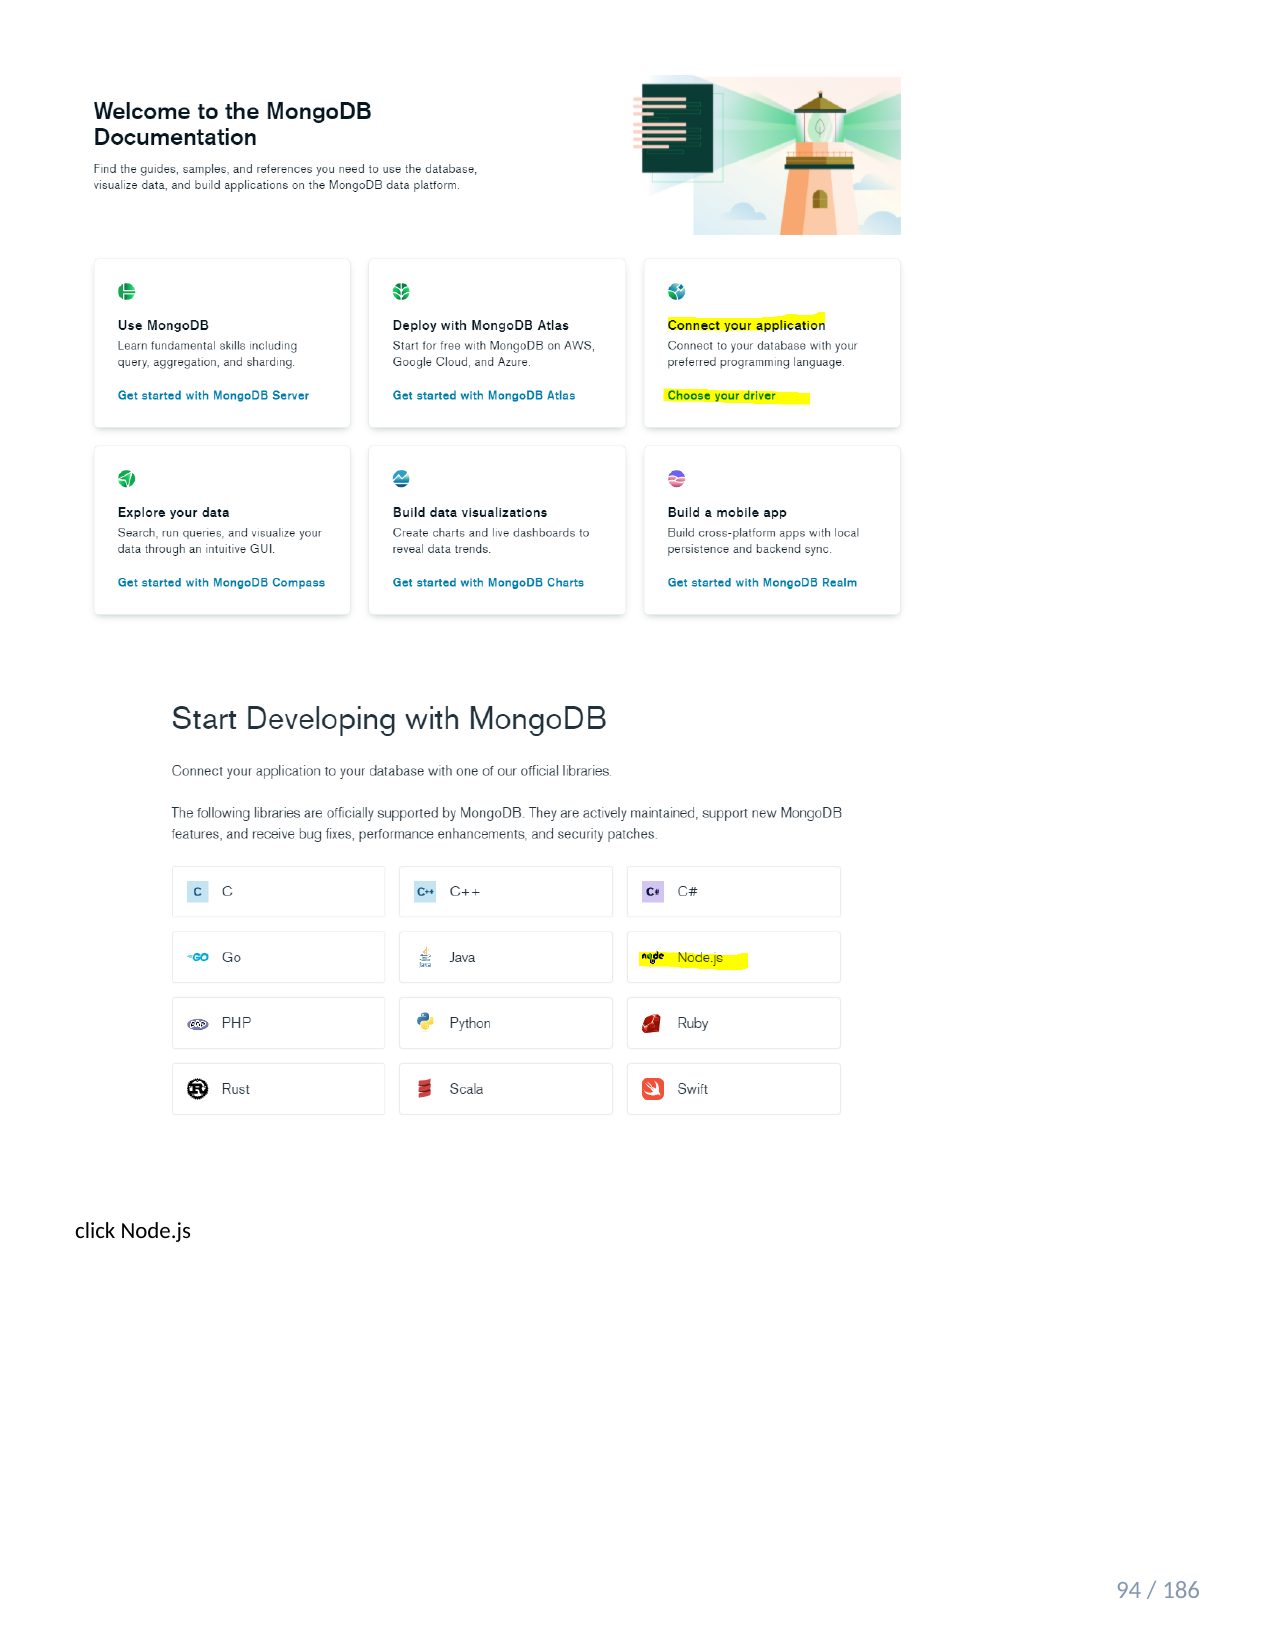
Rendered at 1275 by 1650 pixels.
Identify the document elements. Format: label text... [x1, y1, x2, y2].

picture [75, 75, 926, 625]
picture [75, 690, 905, 1151]
text click Node.js [75, 1216, 1200, 1244]
